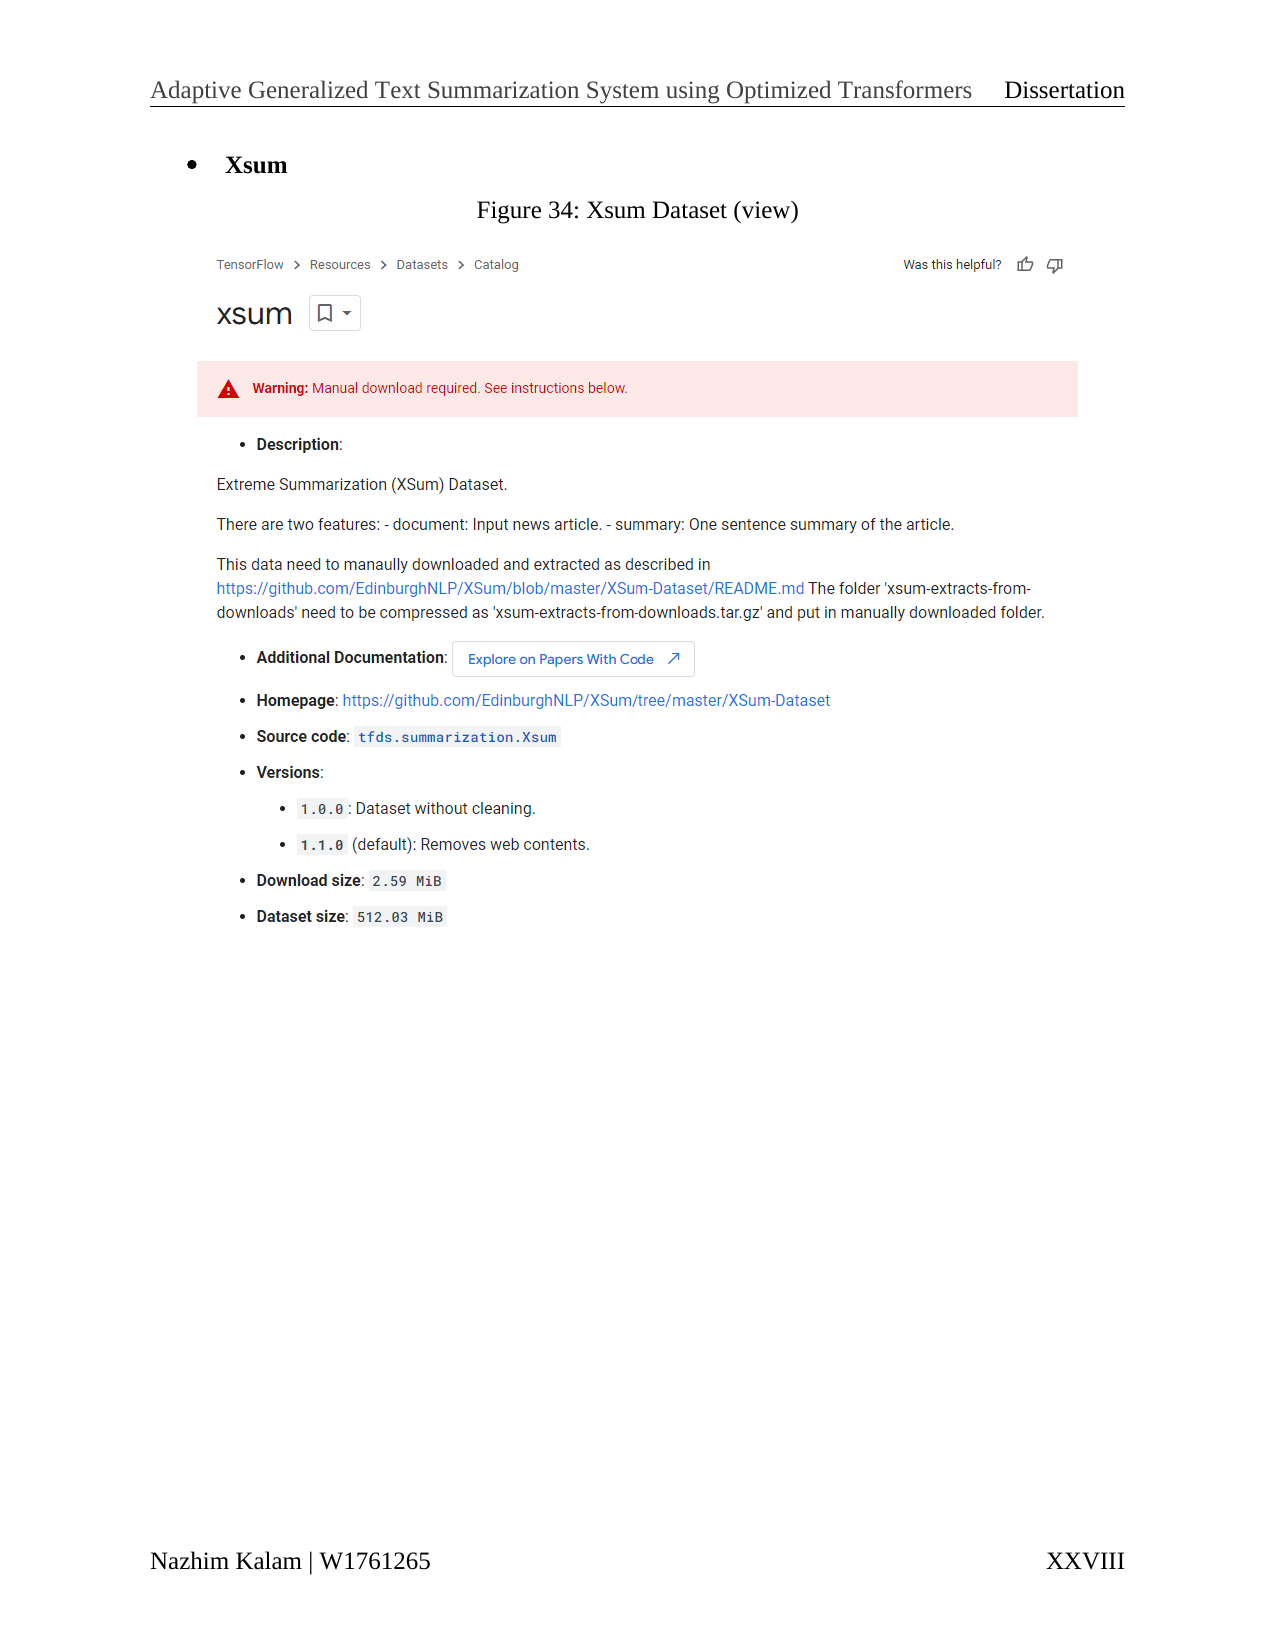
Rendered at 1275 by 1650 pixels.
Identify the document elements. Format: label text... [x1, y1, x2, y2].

text Figure 34: Xsum Dataset (view) [150, 195, 1125, 224]
list Xsum [187, 150, 1125, 179]
picture [197, 249, 1078, 930]
